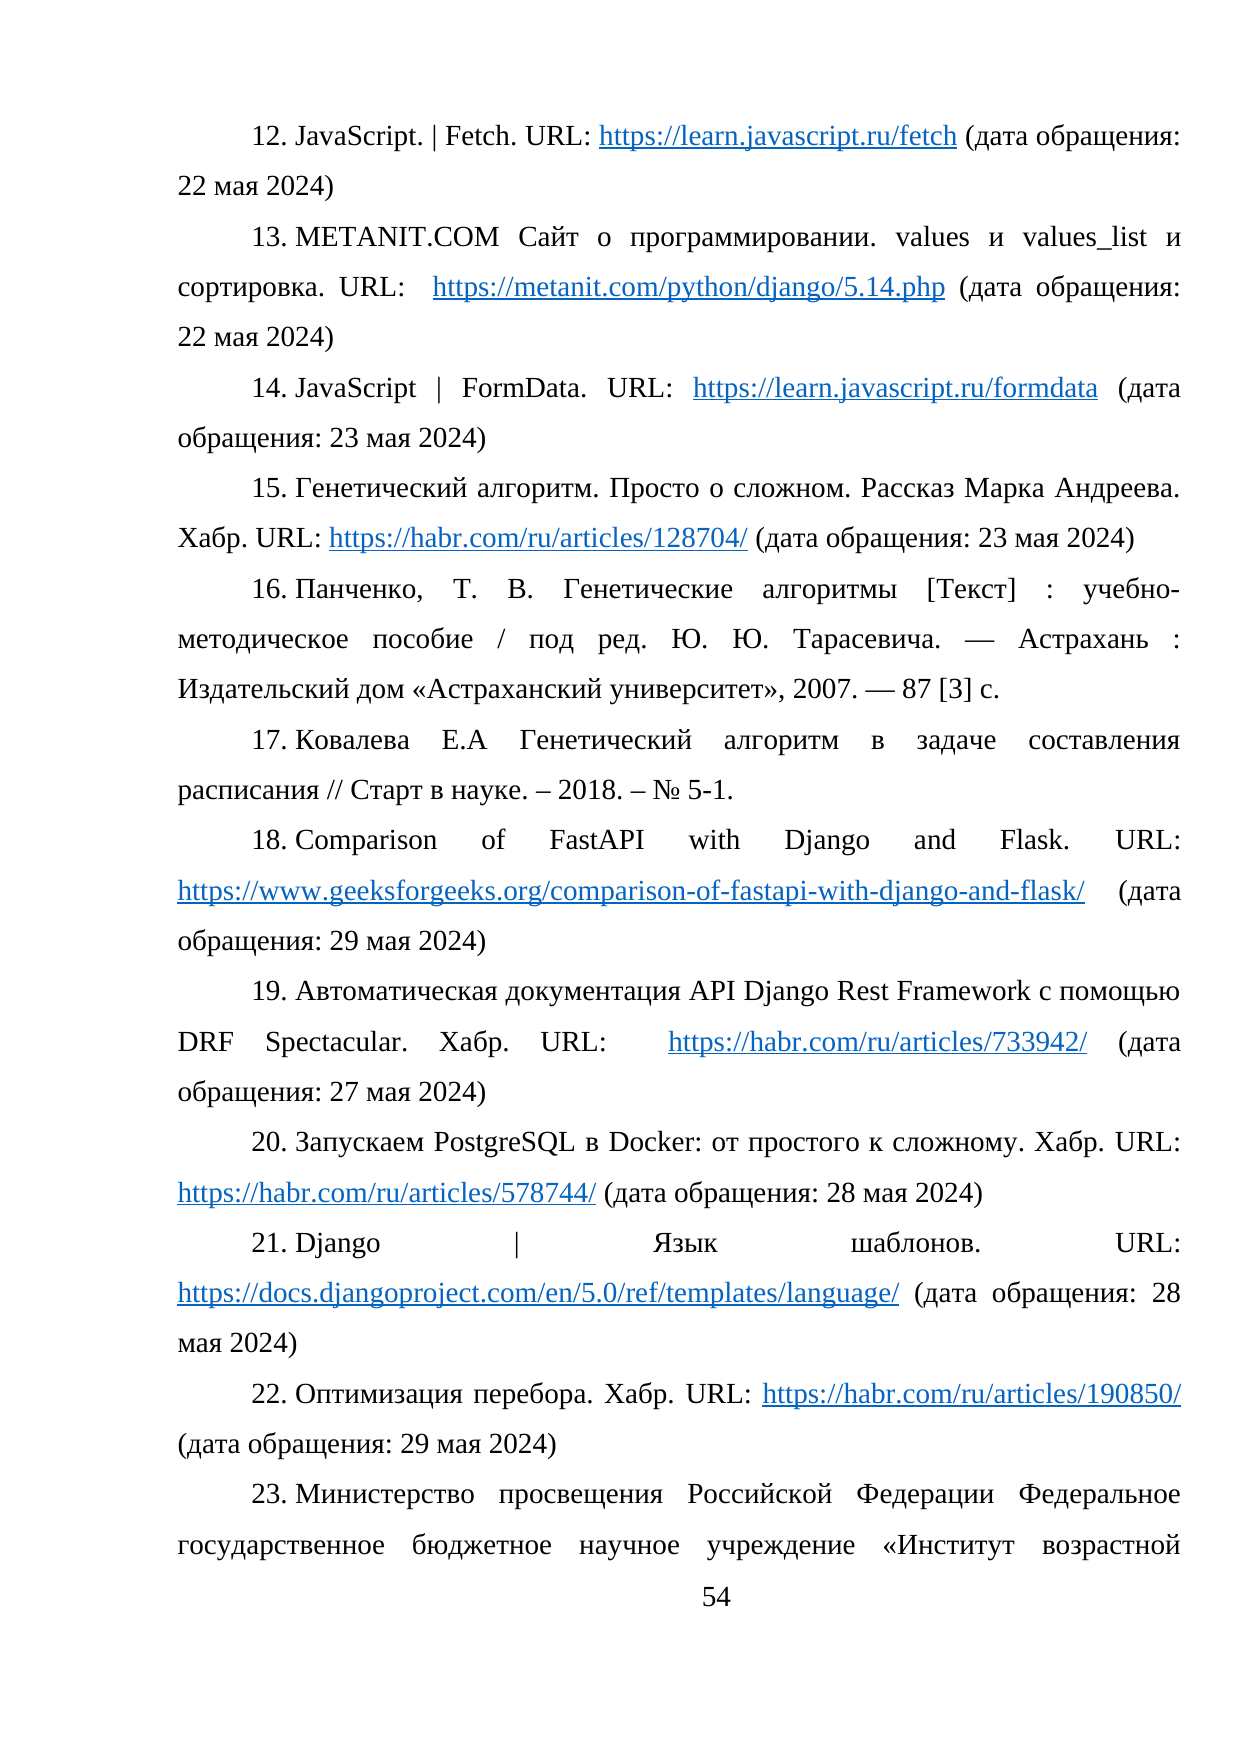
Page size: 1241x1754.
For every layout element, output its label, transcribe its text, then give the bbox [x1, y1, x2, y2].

list Comparison of FastAPI with Django and Flask. URL: https://www.geeksforgeeks.org/comparison-of-fastapi-with-django-and-flask/ (дата обращения: 29 мая 2024) [177, 822, 1181, 957]
list Генетический алгоритм. Просто о сложном. Рассказ Марка Андреева. Хабр. URL: https://habr.com/ru/articles/128704/ (дата обращения: 23 мая 2024) [177, 470, 1181, 554]
list METANIT.COM Сайт о программировании. values и values_list и сортировка. URL: https://metanit.com/python/django/5.14.php (дата обращения: 22 мая 2024) [177, 219, 1181, 353]
list Панченко, Т. В. Генетические алгоритмы [Текст] : учебно-методическое пособие / под ред. Ю. Ю. Тарасевича. — Астрахань : Издательский дом «Астраханский университет», 2007. — 87 [3] с. [177, 571, 1181, 705]
list Автоматическая документация API Django Rest Framework с помощью DRF Spectacular. Хабр. URL: https://habr.com/ru/articles/733942/ (дата обращения: 27 мая 2024) [177, 973, 1181, 1108]
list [177, 1477, 1181, 1560]
list JavaScript | FormData. URL: https://learn.javascript.ru/formdata (дата обращения: 23 мая 2024) [177, 370, 1181, 453]
list JavaScript. | Fetch. URL: https://learn.javascript.ru/fetch (дата обращения: 22 мая 2024) [177, 118, 1181, 202]
list Django | Язык шаблонов. URL: https://docs.djangoproject.com/en/5.0/ref/templates/language/ (дата обращения: 28 мая 2024) [177, 1225, 1181, 1359]
list Ковалева Е.А Генетический алгоритм в задаче составления расписания // Старт в науке. – 2018. – № 5-1. [177, 722, 1181, 806]
list Оптимизация перебора. Хабр. URL: https://habr.com/ru/articles/190850/ (дата обращения: 29 мая 2024) [177, 1376, 1181, 1460]
list Запускаем PostgreSQL в Docker: от простого к сложному. Хабр. URL: https://habr.com/ru/articles/578744/ (дата обращения: 28 мая 2024) [177, 1124, 1181, 1208]
